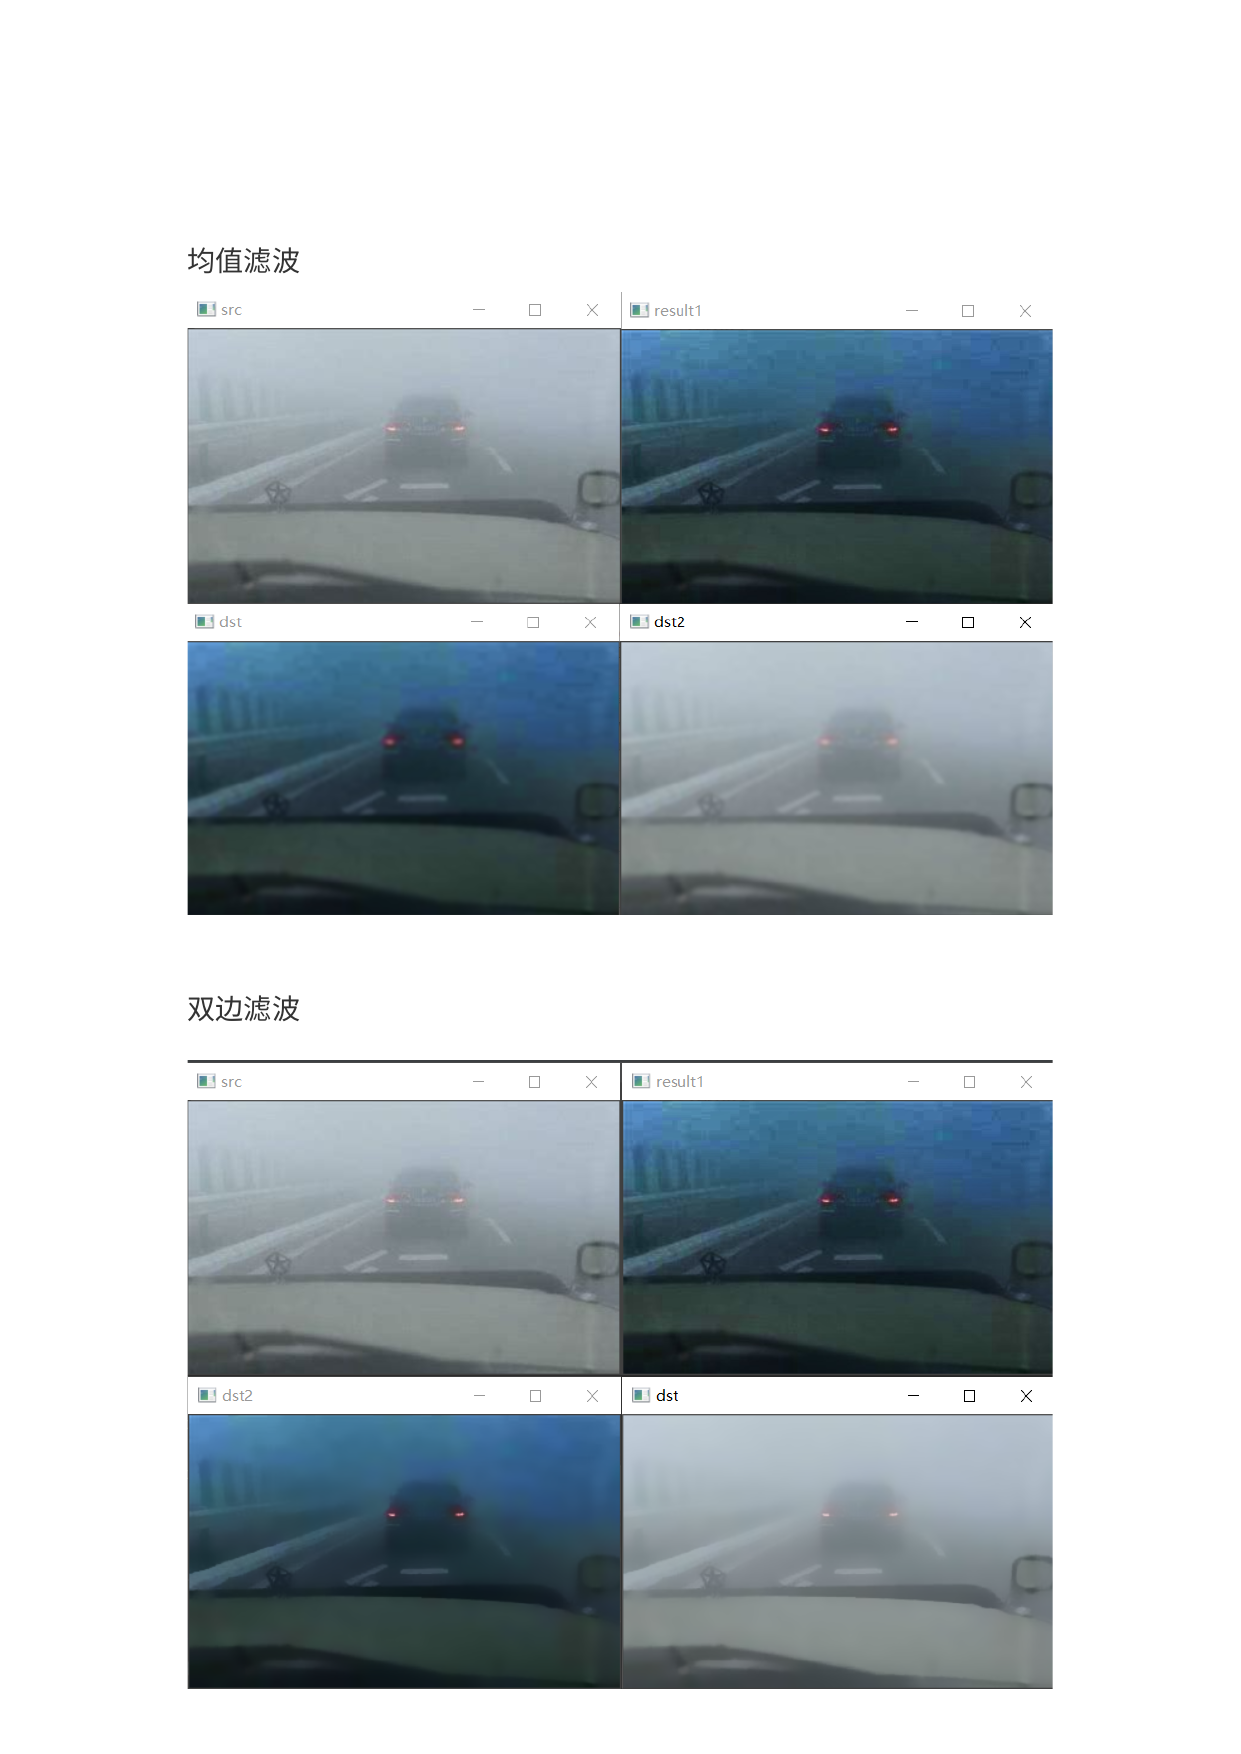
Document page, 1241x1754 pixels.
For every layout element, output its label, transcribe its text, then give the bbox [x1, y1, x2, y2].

picture [187, 1060, 1053, 1689]
text 均值滤波 [187, 227, 1053, 292]
text 双边滤波 [187, 974, 1053, 1039]
picture [187, 292, 1053, 915]
